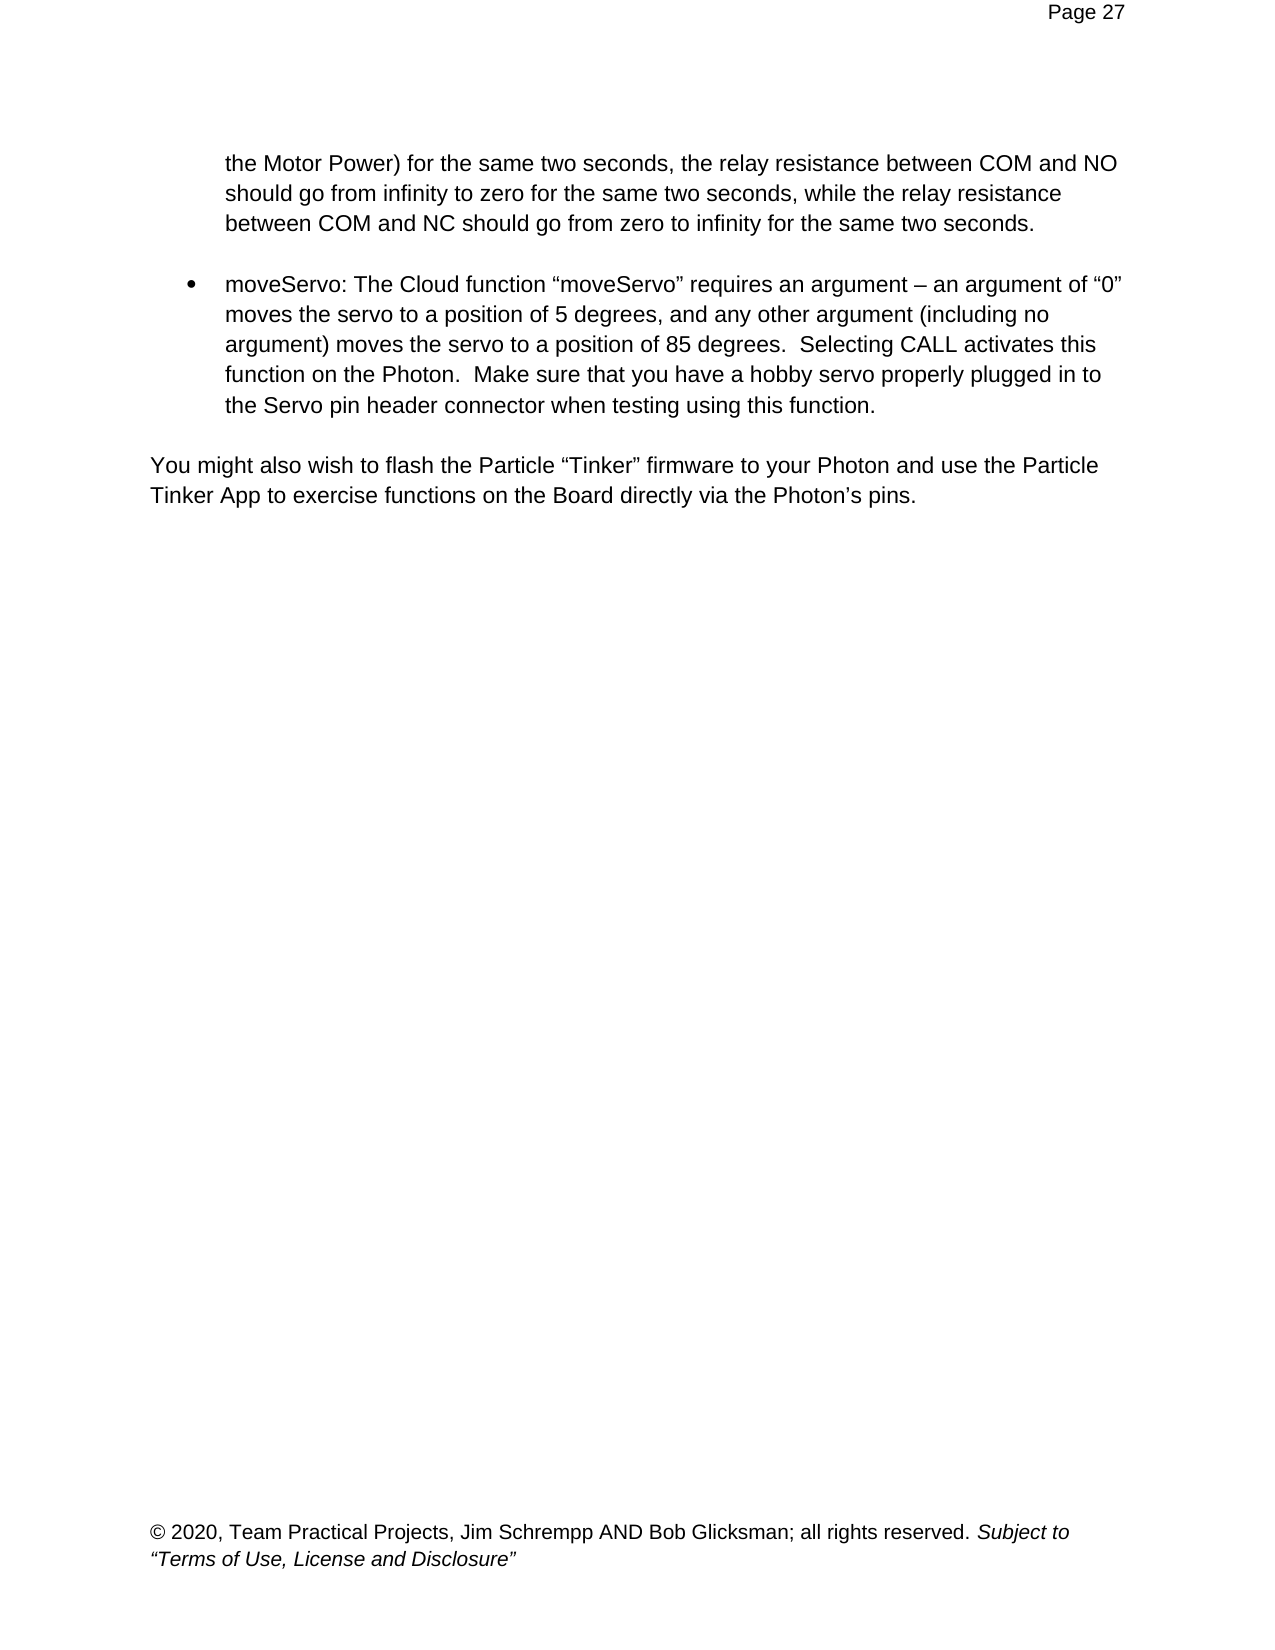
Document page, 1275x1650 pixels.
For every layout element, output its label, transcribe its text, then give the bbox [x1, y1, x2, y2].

list moveServo: The Cloud function “moveServo” requires an argument – an argument of “0” moves the servo to a position of 5 degrees, and any other argument (including no argument) moves the servo to a position of 85 degrees. Selecting CALL activates this function on the Photon. Make sure that you have a hobby servo properly plugged in to the Servo pin header connector when testing using this function. [187, 271, 1125, 418]
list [187, 150, 1125, 237]
text You might also wish to flash the Particle “Tinker” firmware to your Photon and use the Particle Tinker App to exercise functions on the Board directly via the Photon’s pins. [150, 452, 1125, 509]
